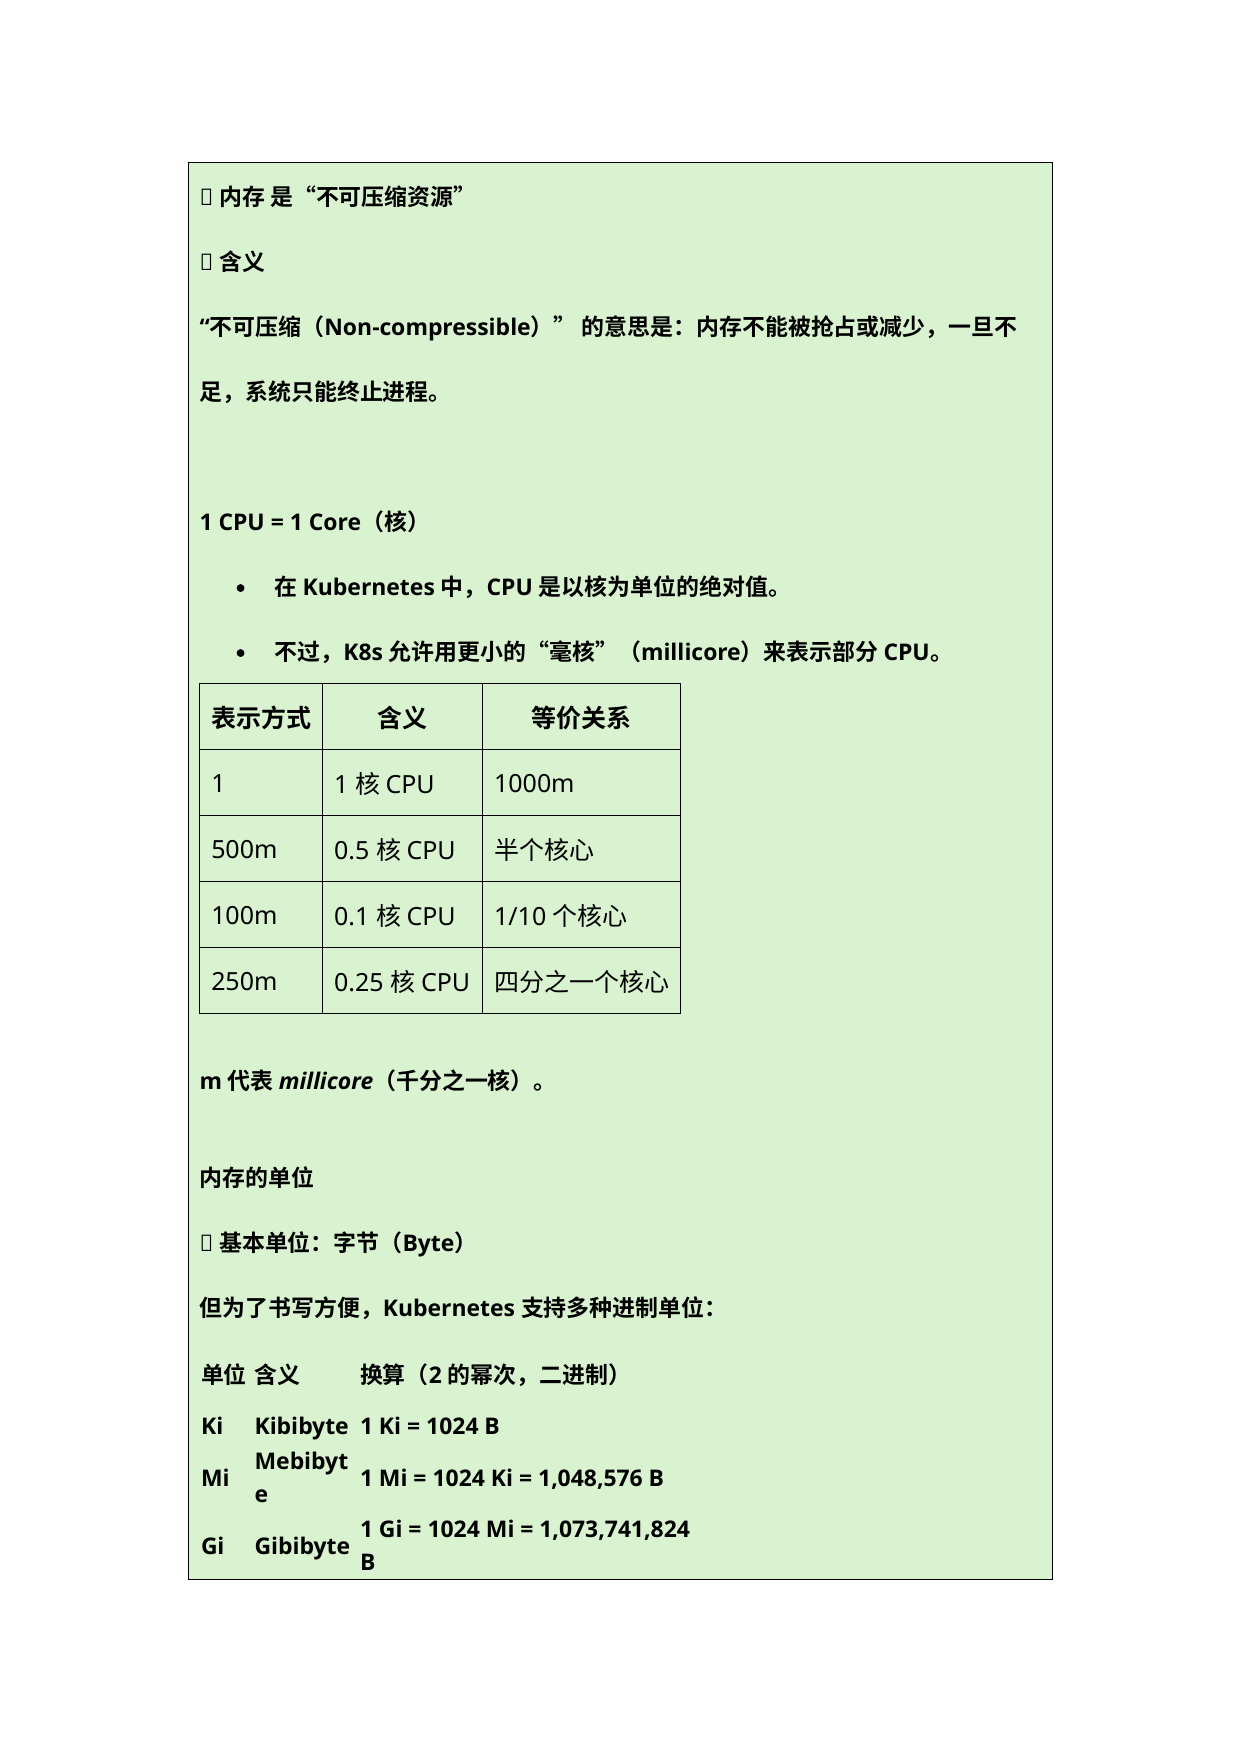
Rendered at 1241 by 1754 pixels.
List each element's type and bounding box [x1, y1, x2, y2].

table_header [189, 163, 1052, 1579]
